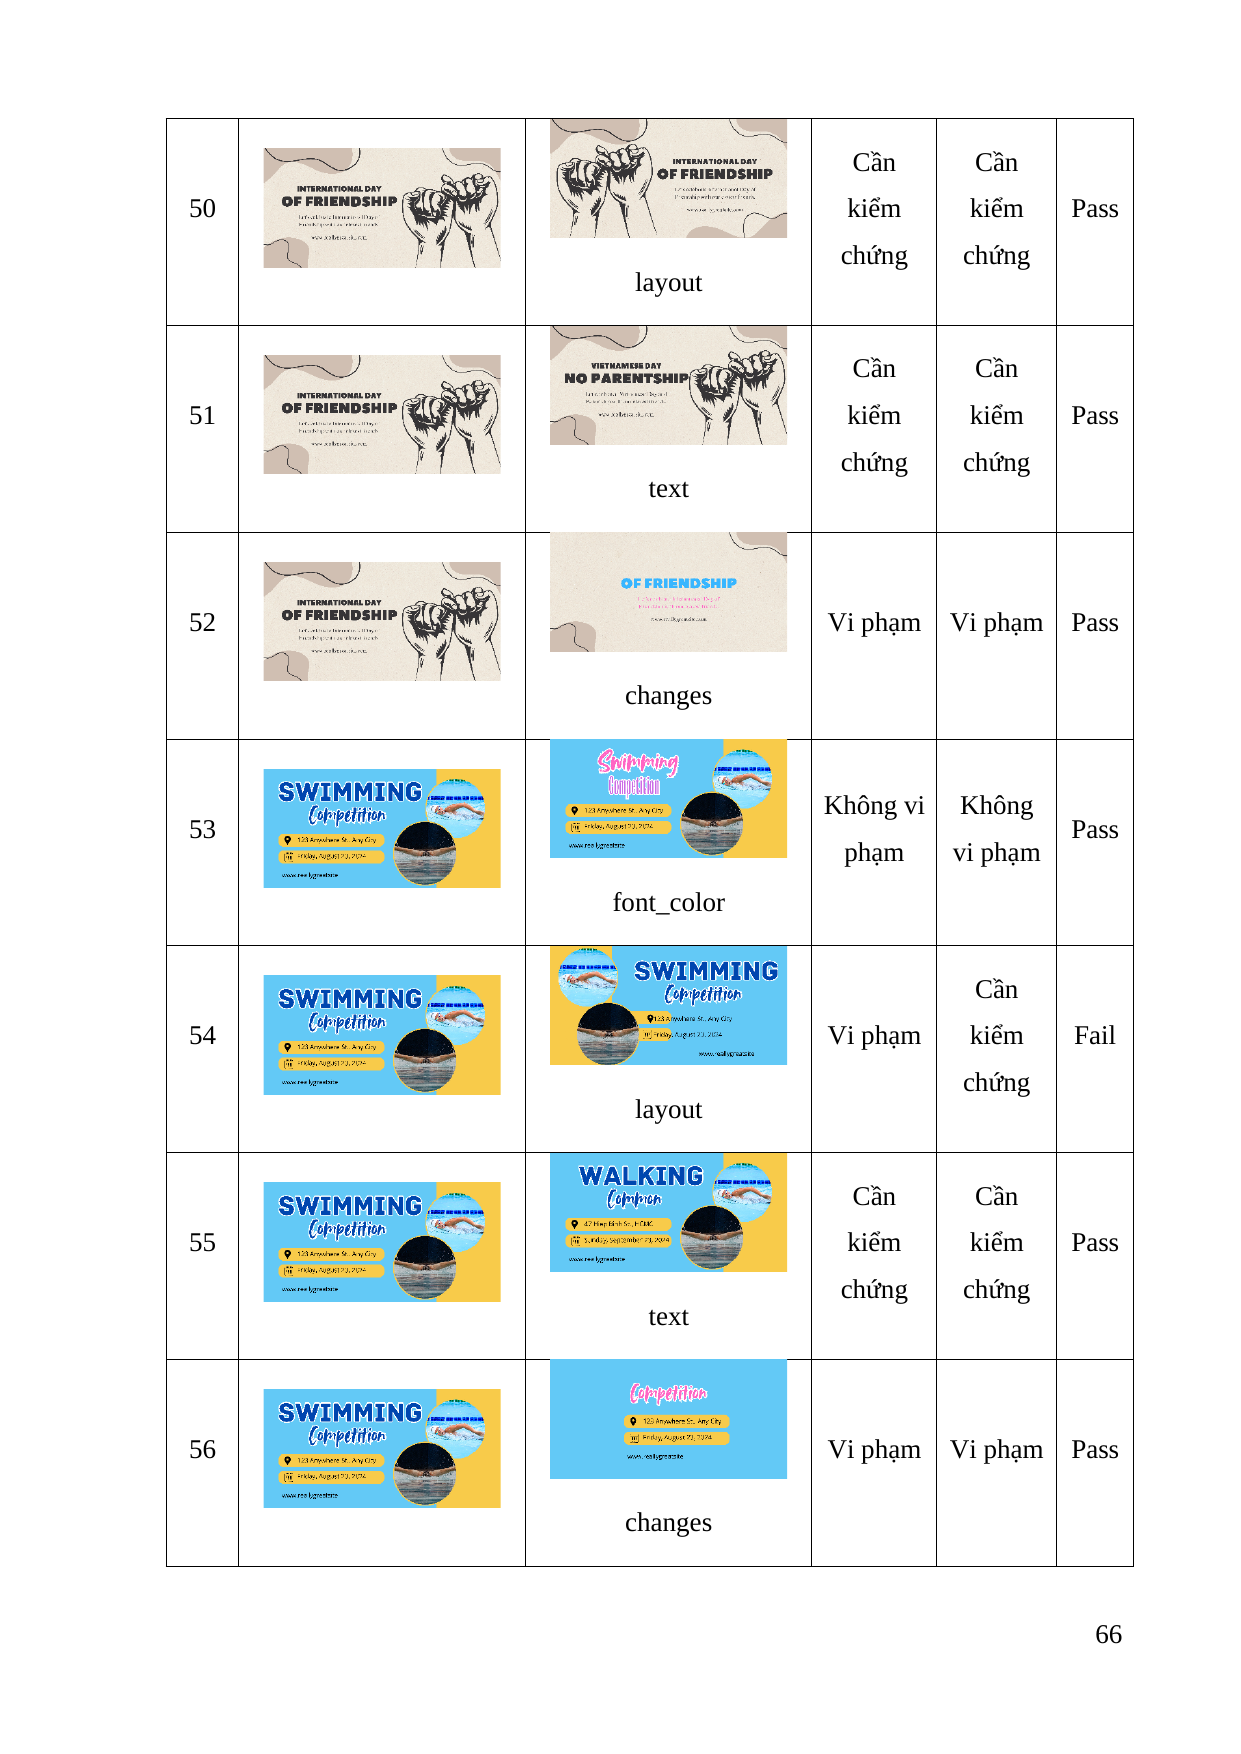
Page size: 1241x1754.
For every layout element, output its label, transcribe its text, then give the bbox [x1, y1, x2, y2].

picture [263, 1182, 501, 1302]
table_cell 52 [167, 533, 238, 738]
table_cell text [526, 1153, 811, 1359]
picture [263, 355, 501, 474]
table_cell text [526, 326, 811, 532]
table_cell changes [526, 533, 811, 738]
table_cell Cần kiểm chứng [812, 326, 936, 532]
picture [263, 975, 501, 1095]
picture [263, 769, 501, 888]
table_cell 54 [167, 946, 238, 1152]
picture [263, 1389, 501, 1508]
picture [550, 739, 788, 858]
table_cell 55 [167, 1153, 238, 1359]
table_cell changes [526, 1360, 811, 1566]
table_cell Không vi phạm [937, 740, 1056, 945]
picture [550, 532, 788, 652]
table_cell Vi phạm [812, 946, 936, 1152]
table_cell Không vi phạm [812, 740, 936, 945]
table_cell Pass [1057, 1153, 1133, 1359]
table_cell Vi phạm [937, 1360, 1056, 1566]
table_cell Pass [1057, 740, 1133, 945]
picture [550, 326, 788, 445]
table_cell 50 [167, 119, 238, 325]
table_cell Pass [1057, 119, 1133, 325]
picture [550, 119, 788, 238]
picture [263, 562, 501, 681]
table_cell layout [526, 119, 811, 325]
table_cell Cần kiểm chứng [812, 119, 936, 325]
table_cell [239, 740, 525, 945]
table_cell 53 [167, 740, 238, 945]
table_cell [239, 326, 525, 532]
table_cell Pass [1057, 533, 1133, 738]
table_cell layout [526, 946, 811, 1152]
table_cell [239, 533, 525, 738]
table_cell 51 [167, 326, 238, 532]
picture [550, 1359, 788, 1479]
table_cell Cần kiểm chứng [937, 119, 1056, 325]
table_cell [239, 1153, 525, 1359]
table_cell font_color [526, 740, 811, 945]
table_cell Cần kiểm chứng [937, 1153, 1056, 1359]
table_cell [239, 946, 525, 1152]
table_cell Vi phạm [937, 533, 1056, 738]
table_cell Fail [1057, 946, 1133, 1152]
table_cell [239, 1360, 525, 1566]
picture [550, 1153, 788, 1272]
table_cell Pass [1057, 326, 1133, 532]
table_cell Vi phạm [812, 533, 936, 738]
picture [263, 148, 501, 268]
table_cell Cần kiểm chứng [812, 1153, 936, 1359]
table_cell Cần kiểm chứng [937, 946, 1056, 1152]
table_cell Cần kiểm chứng [937, 326, 1056, 532]
table_cell 56 [167, 1360, 238, 1566]
table_cell Vi phạm [812, 1360, 936, 1566]
picture [550, 946, 788, 1065]
table_cell [239, 119, 525, 325]
table_cell Pass [1057, 1360, 1133, 1566]
